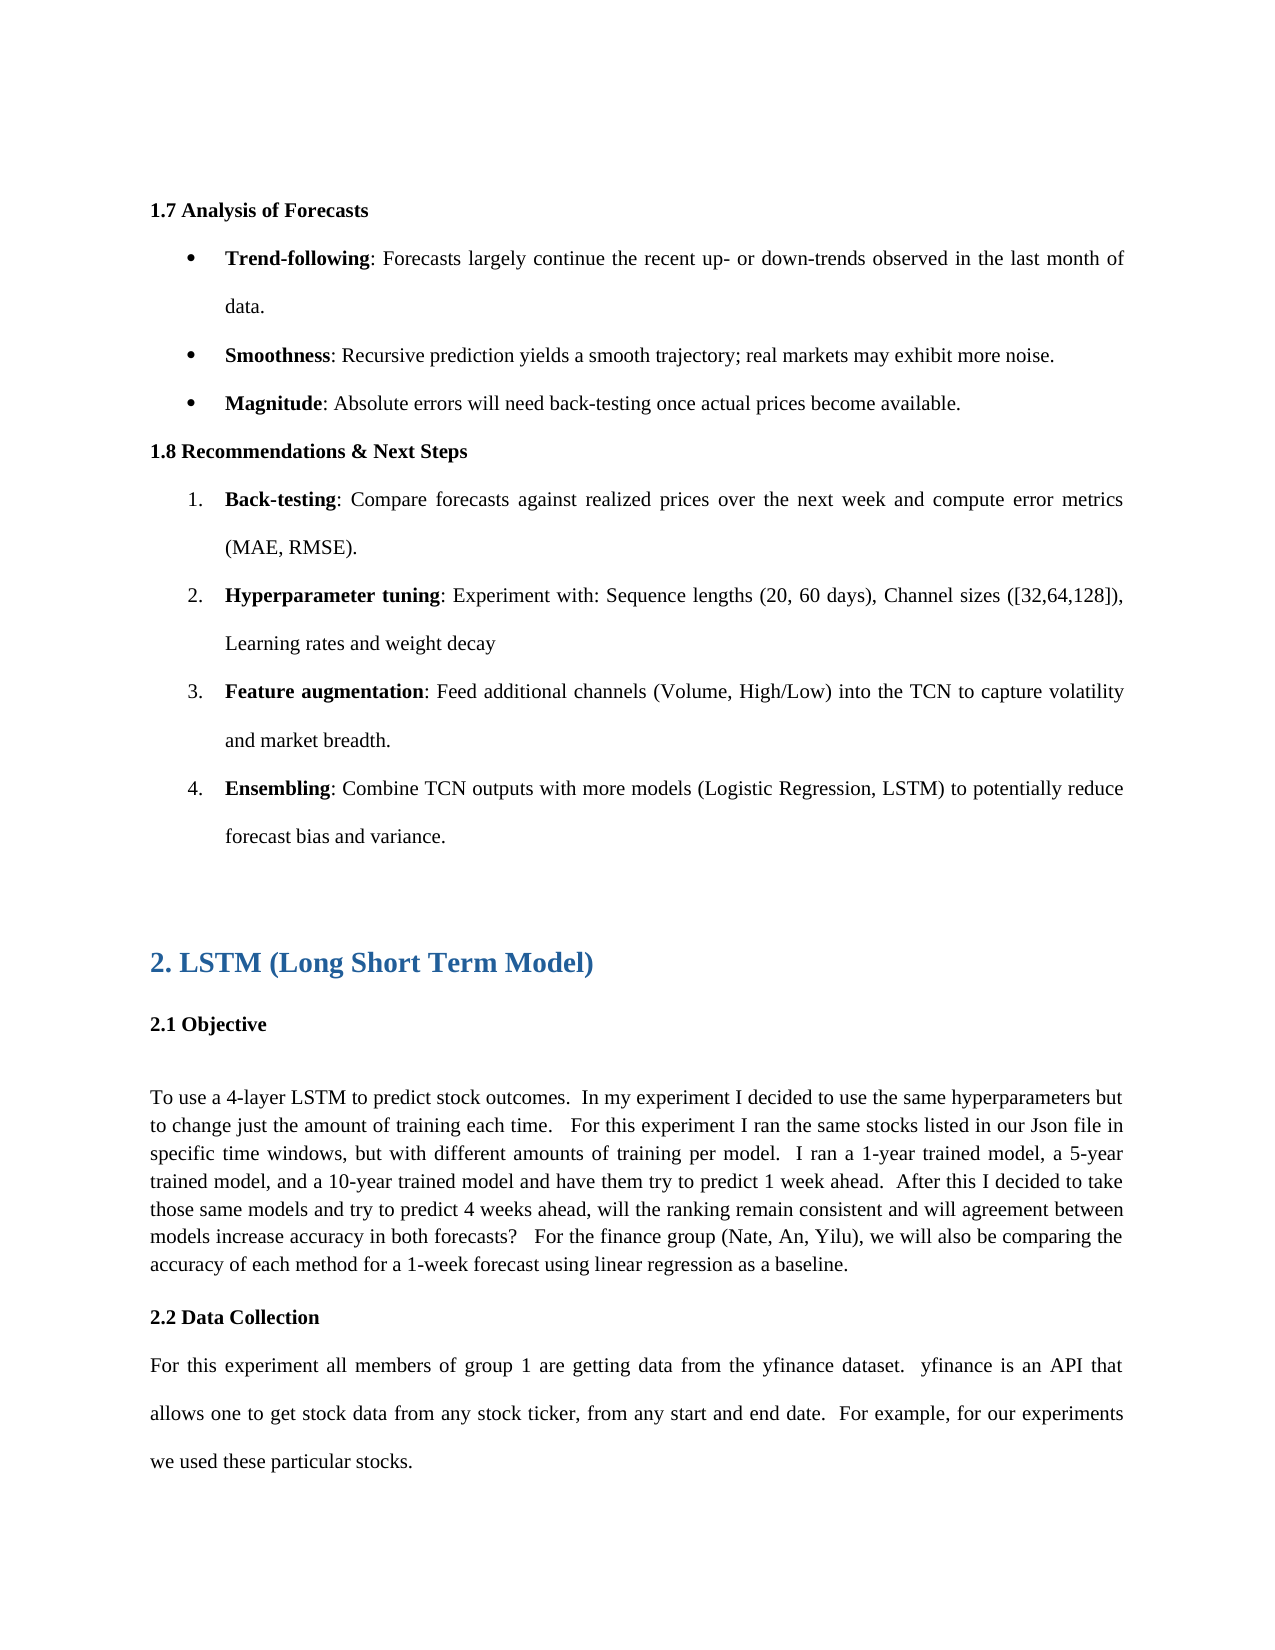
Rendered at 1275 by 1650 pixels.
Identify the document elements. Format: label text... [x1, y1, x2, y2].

text 2. LSTM (Long Short Term Model) [150, 945, 1125, 978]
text 2.1 Objective [150, 1012, 1125, 1036]
list Ensembling: Combine TCN outputs with more models (Logistic Regression, LSTM) to potentially reduce forecast bias and variance. [187, 776, 1125, 848]
text 1.7 Analysis of Forecasts [150, 198, 1125, 222]
list Smoothness: Recursive prediction yields a smooth trajectory; real markets may exhibit more noise. [187, 342, 1125, 367]
text To use a 4-layer LSTM to predict stock outcomes. In my experiment I decided to use the same hyperparameters but to change just the amount of training each time. For this experiment I ran the same stocks listed in our Json file in specific time windows, but with different amounts of training per model. I ran a 1-year trained model, a 5-year trained model, and a 10-year trained model and have them try to predict 1 week ahead. After this I decided to take those same models and try to predict 4 weeks ahead, will the ranking remain consistent and will agreement between models increase accuracy in both forecasts? For the finance group (Nate, An, Yilu), we will also be comparing the accuracy of each method for a 1-week forecast using linear regression as a baseline. [150, 1085, 1125, 1276]
text 1.8 Recommendations & Next Steps [150, 439, 1125, 463]
list Hyperparameter tuning: Experiment with: Sequence lengths (20, 60 days), Channel sizes ([32,64,128]), Learning rates and weight decay [187, 583, 1125, 655]
text 2.2 Data Collection [150, 1305, 1125, 1329]
list Trend-following: Forecasts largely continue the recent up- or down-trends observed in the last month of data. [187, 246, 1125, 318]
text For this experiment all members of group 1 are getting data from the yfinance dataset. yfinance is an API that allows one to get stock data from any stock ticker, from any start and end date. For example, for our experiments we used these particular stocks. [150, 1353, 1125, 1473]
list Back-testing: Compare forecasts against realized prices over the next week and compute error metrics (MAE, RMSE). [187, 487, 1125, 559]
list Magnitude: Absolute errors will need back-testing once actual prices become available. [187, 391, 1125, 415]
list Feature augmentation: Feed additional channels (Volume, High/Low) into the TCN to capture volatility and market breadth. [187, 679, 1125, 752]
